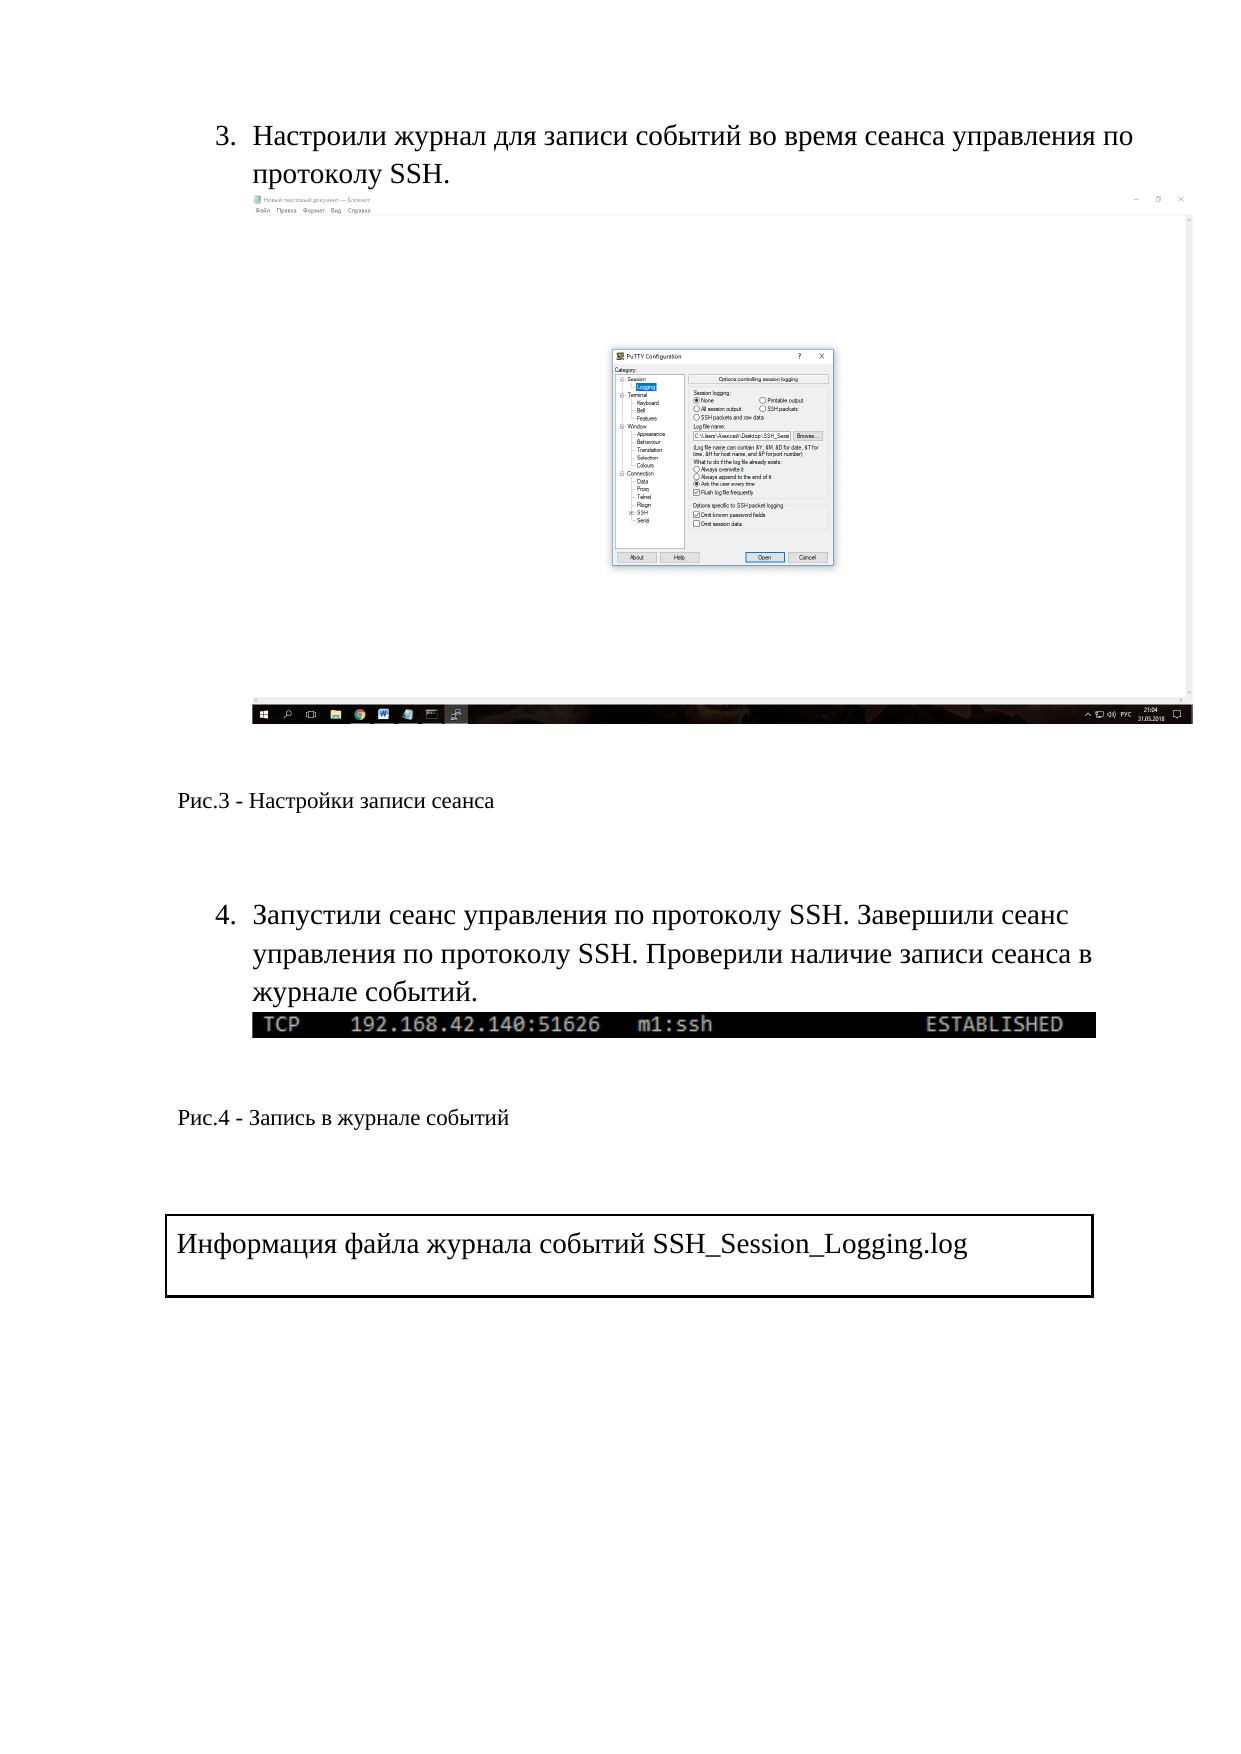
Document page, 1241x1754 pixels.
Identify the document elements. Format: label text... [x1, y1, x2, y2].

picture [252, 194, 1193, 724]
text Рис.4 - Запись в журнале событий [177, 1104, 1152, 1130]
picture [252, 1012, 1096, 1038]
table_header Информация файла журнала событий SSH_Session_Logging.log [167, 1216, 1091, 1295]
list Запустили сеанс управления по протоколу SSH. Завершили сеанс управления по протоколу SSH. Проверили наличие записи сеанса в журнале событий. [215, 897, 1152, 1040]
text Рис.3 - Настройки записи сеанса [177, 787, 1152, 813]
